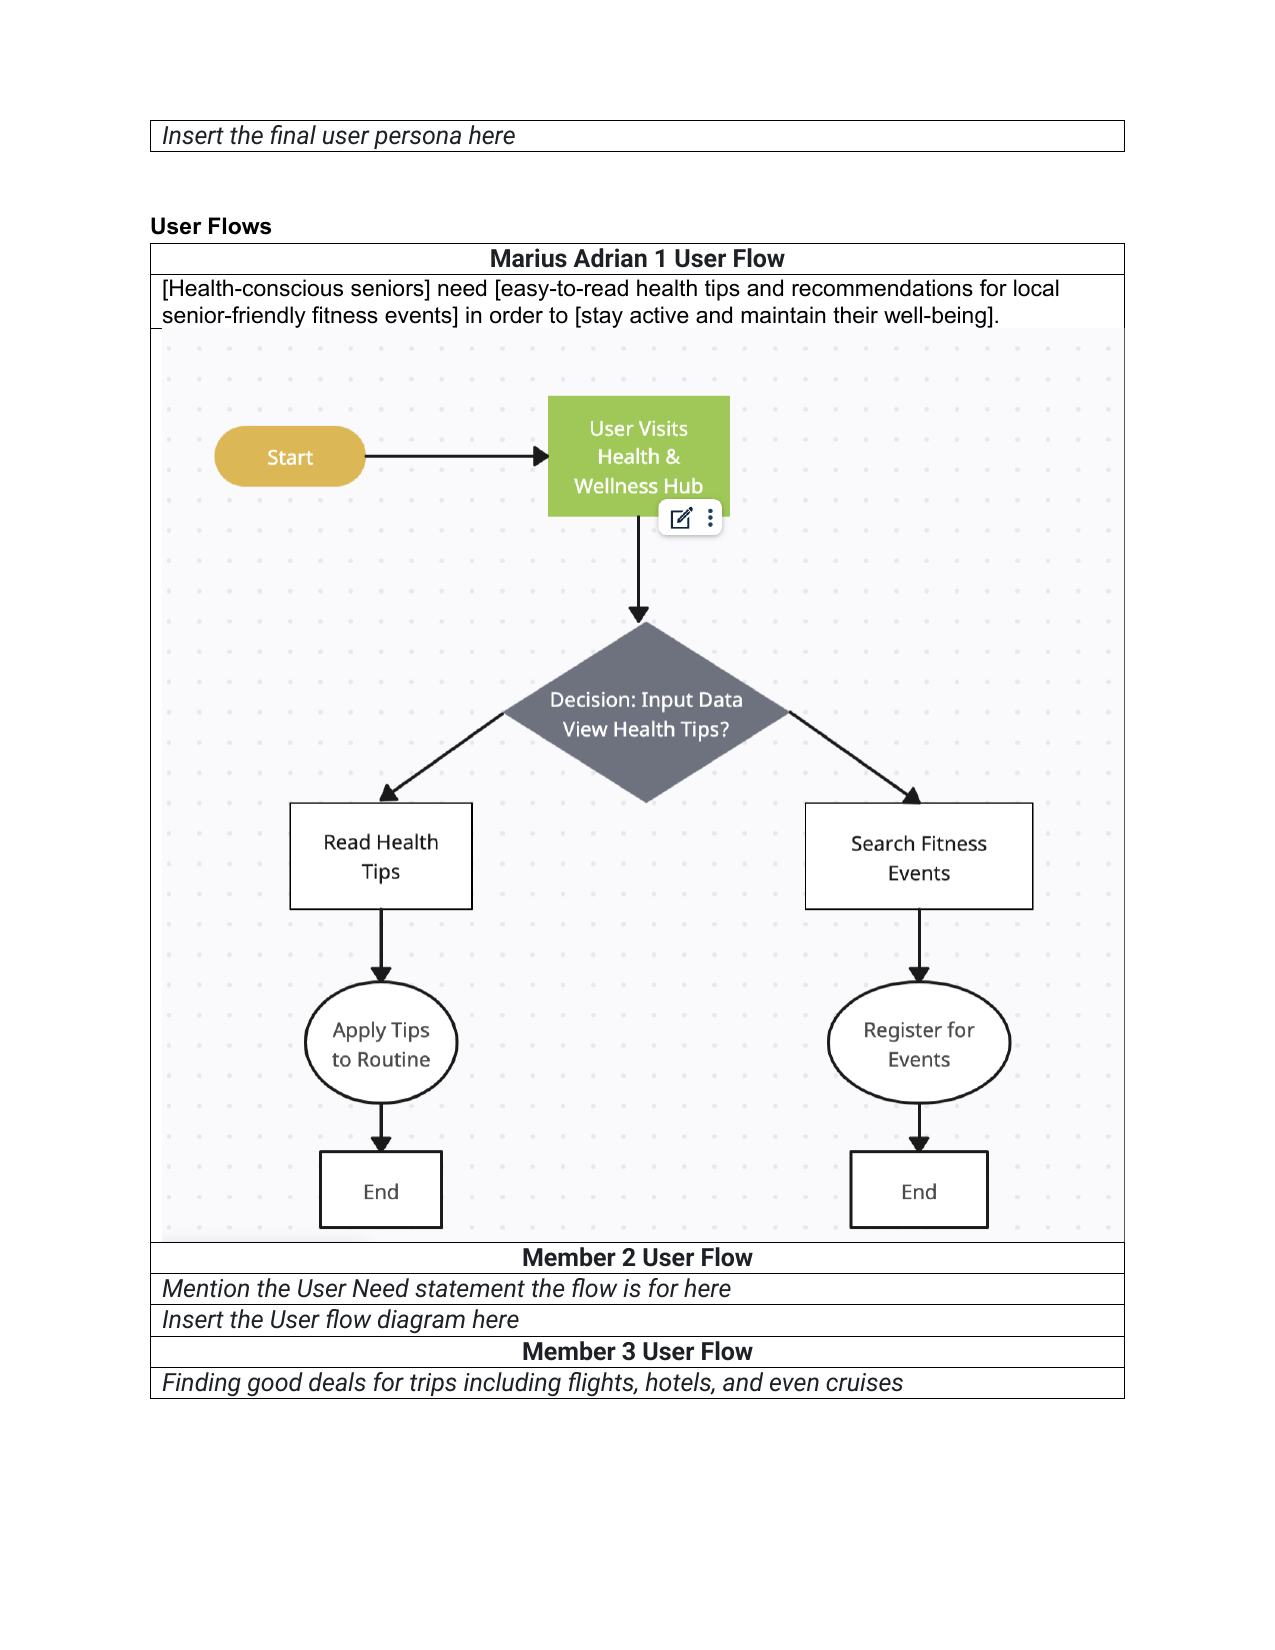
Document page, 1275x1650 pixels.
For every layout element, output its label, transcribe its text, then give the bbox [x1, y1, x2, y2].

table_cell [151, 329, 161, 1242]
text User Flows [150, 213, 1125, 239]
table_cell Mention the User Need statement the flow is for here [151, 1274, 1124, 1304]
table_cell Member 2 User Flow [151, 1243, 1124, 1273]
table_cell [Health-conscious seniors] need [easy-to-read health tips and recommendations for local senior-friendly fitness events] in order to [stay active and maintain their well-being]. [151, 275, 1124, 328]
table_header Marius Adrian 1 User Flow [151, 244, 1124, 274]
picture [161, 328, 1125, 1242]
table_cell Finding good deals for trips including flights, hotels, and even cruises [151, 1368, 1124, 1398]
table_cell Insert the final user persona here [151, 121, 1124, 151]
table_cell Insert the User flow diagram here [151, 1305, 1124, 1336]
table_cell Member 3 User Flow [151, 1337, 1124, 1367]
